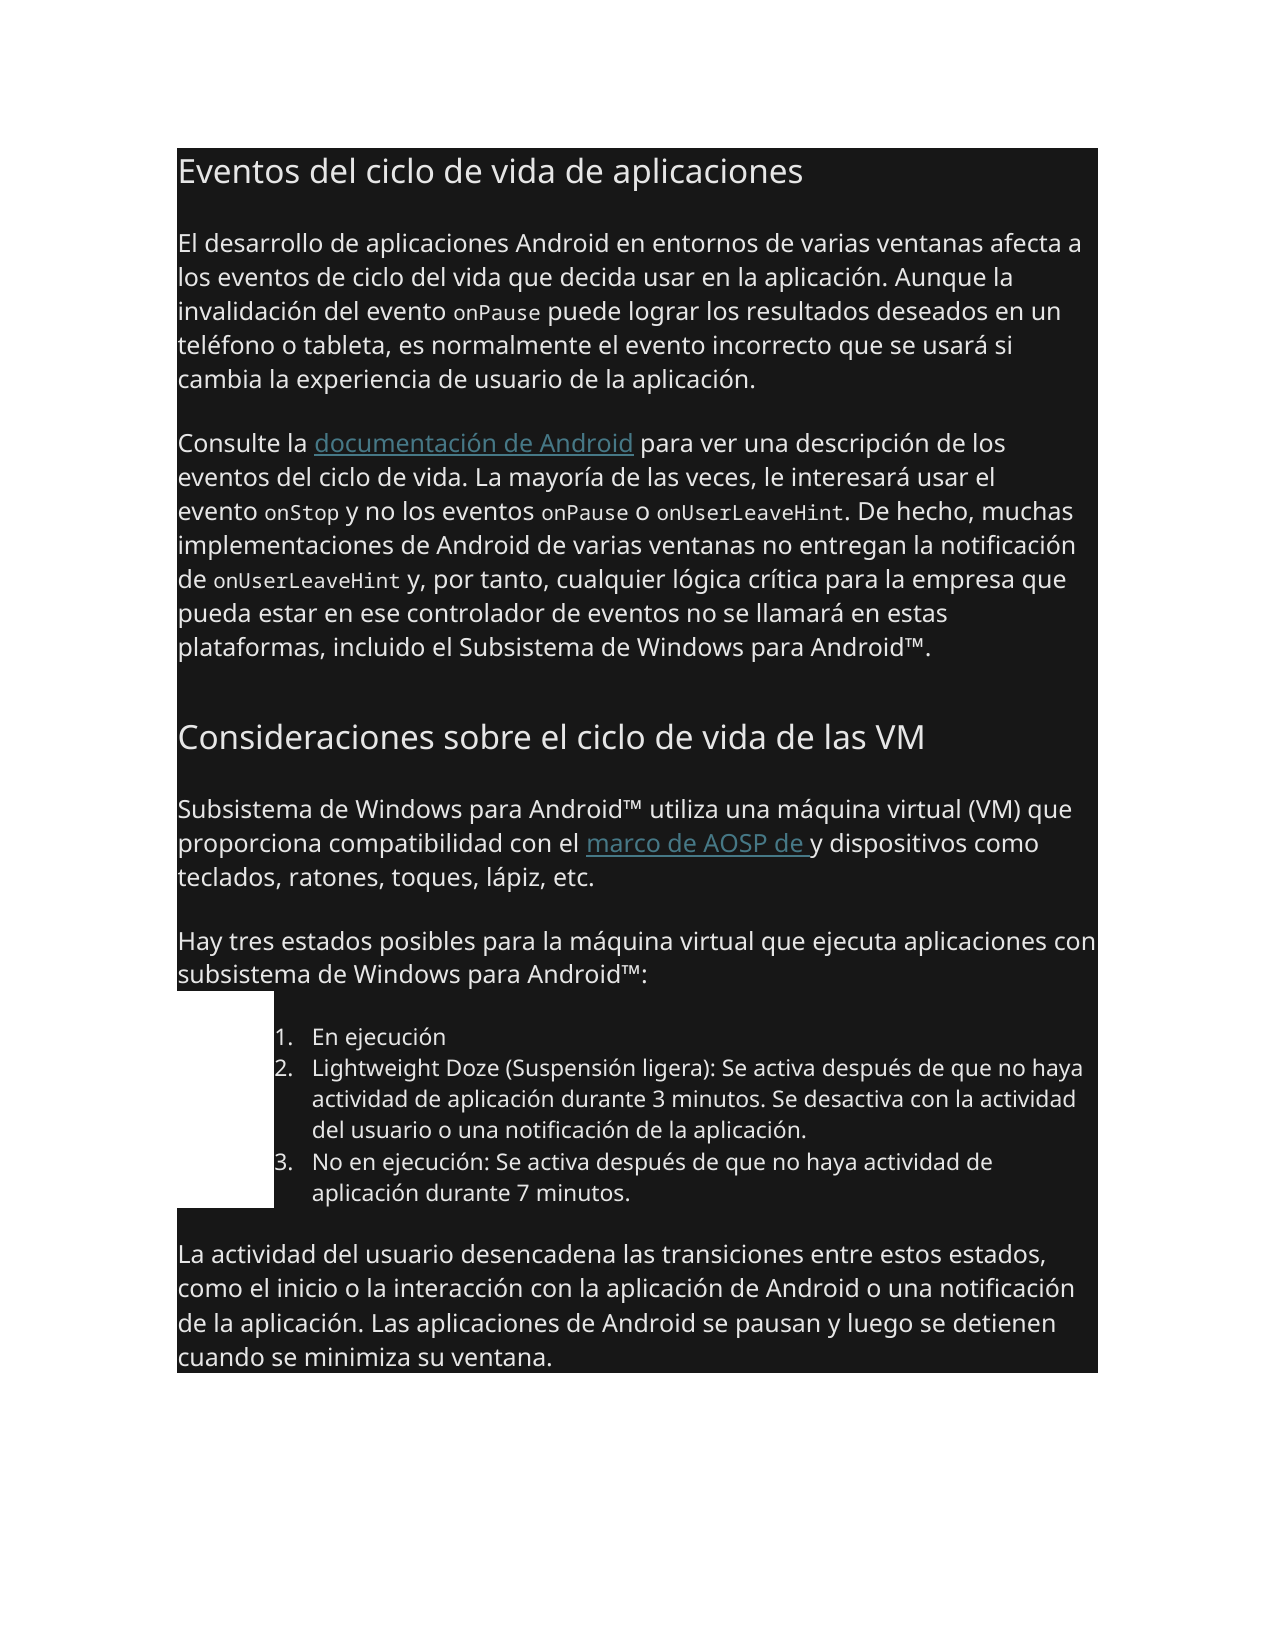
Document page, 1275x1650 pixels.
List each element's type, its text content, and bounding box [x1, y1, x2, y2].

text La actividad del usuario desencadena las transiciones entre estos estados, como el inicio o la interacción con la aplicación de Android o una notificación de la aplicación. Las aplicaciones de Android se pausan y luego se detienen cuando se minimiza su ventana. [177, 1237, 1098, 1373]
list No en ejecución: Se activa después de que no haya actividad de aplicación durante 7 minutos. [274, 1145, 1098, 1208]
text Consulte la documentación de Android para ver una descripción de los eventos del ciclo de vida. La mayoría de las veces, le interesará usar el evento onStop y no los eventos onPause o onUserLeaveHint. De hecho, muchas implementaciones de Android de varias ventanas no entregan la notificación de onUserLeaveHint y, por tanto, cualquier lógica crítica para la empresa que pueda estar en ese controlador de eventos no se llamará en estas plataformas, incluido el Subsistema de Windows para Android™️. [177, 425, 1098, 664]
text Hay tres estados posibles para la máquina virtual que ejecuta aplicaciones con subsistema de Windows para Android™️: [177, 923, 1098, 991]
text El desarrollo de aplicaciones Android en entornos de varias ventanas afecta a los eventos de ciclo del vida que decida usar en la aplicación. Aunque la invalidación del evento onPause puede lograr los resultados deseados en un teléfono o tableta, es normalmente el evento incorrecto que se usará si cambia la experiencia de usuario de la aplicación. [177, 226, 1098, 396]
list En ejecución [274, 1020, 1098, 1052]
list Lightweight Doze (Suspensión ligera): Se activa después de que no haya actividad de aplicación durante 3 minutos. Se desactiva con la actividad del usuario o una notificación de la aplicación. [274, 1052, 1098, 1145]
text Subsistema de Windows para Android™️ utiliza una máquina virtual (VM) que proporciona compatibilidad con el marco de AOSP de y dispositivos como teclados, ratones, toques, lápiz, etc. [177, 792, 1098, 894]
subtitle Eventos del ciclo de vida de aplicaciones [177, 148, 1098, 193]
subtitle Consideraciones sobre el ciclo de vida de las VM [177, 714, 1098, 759]
